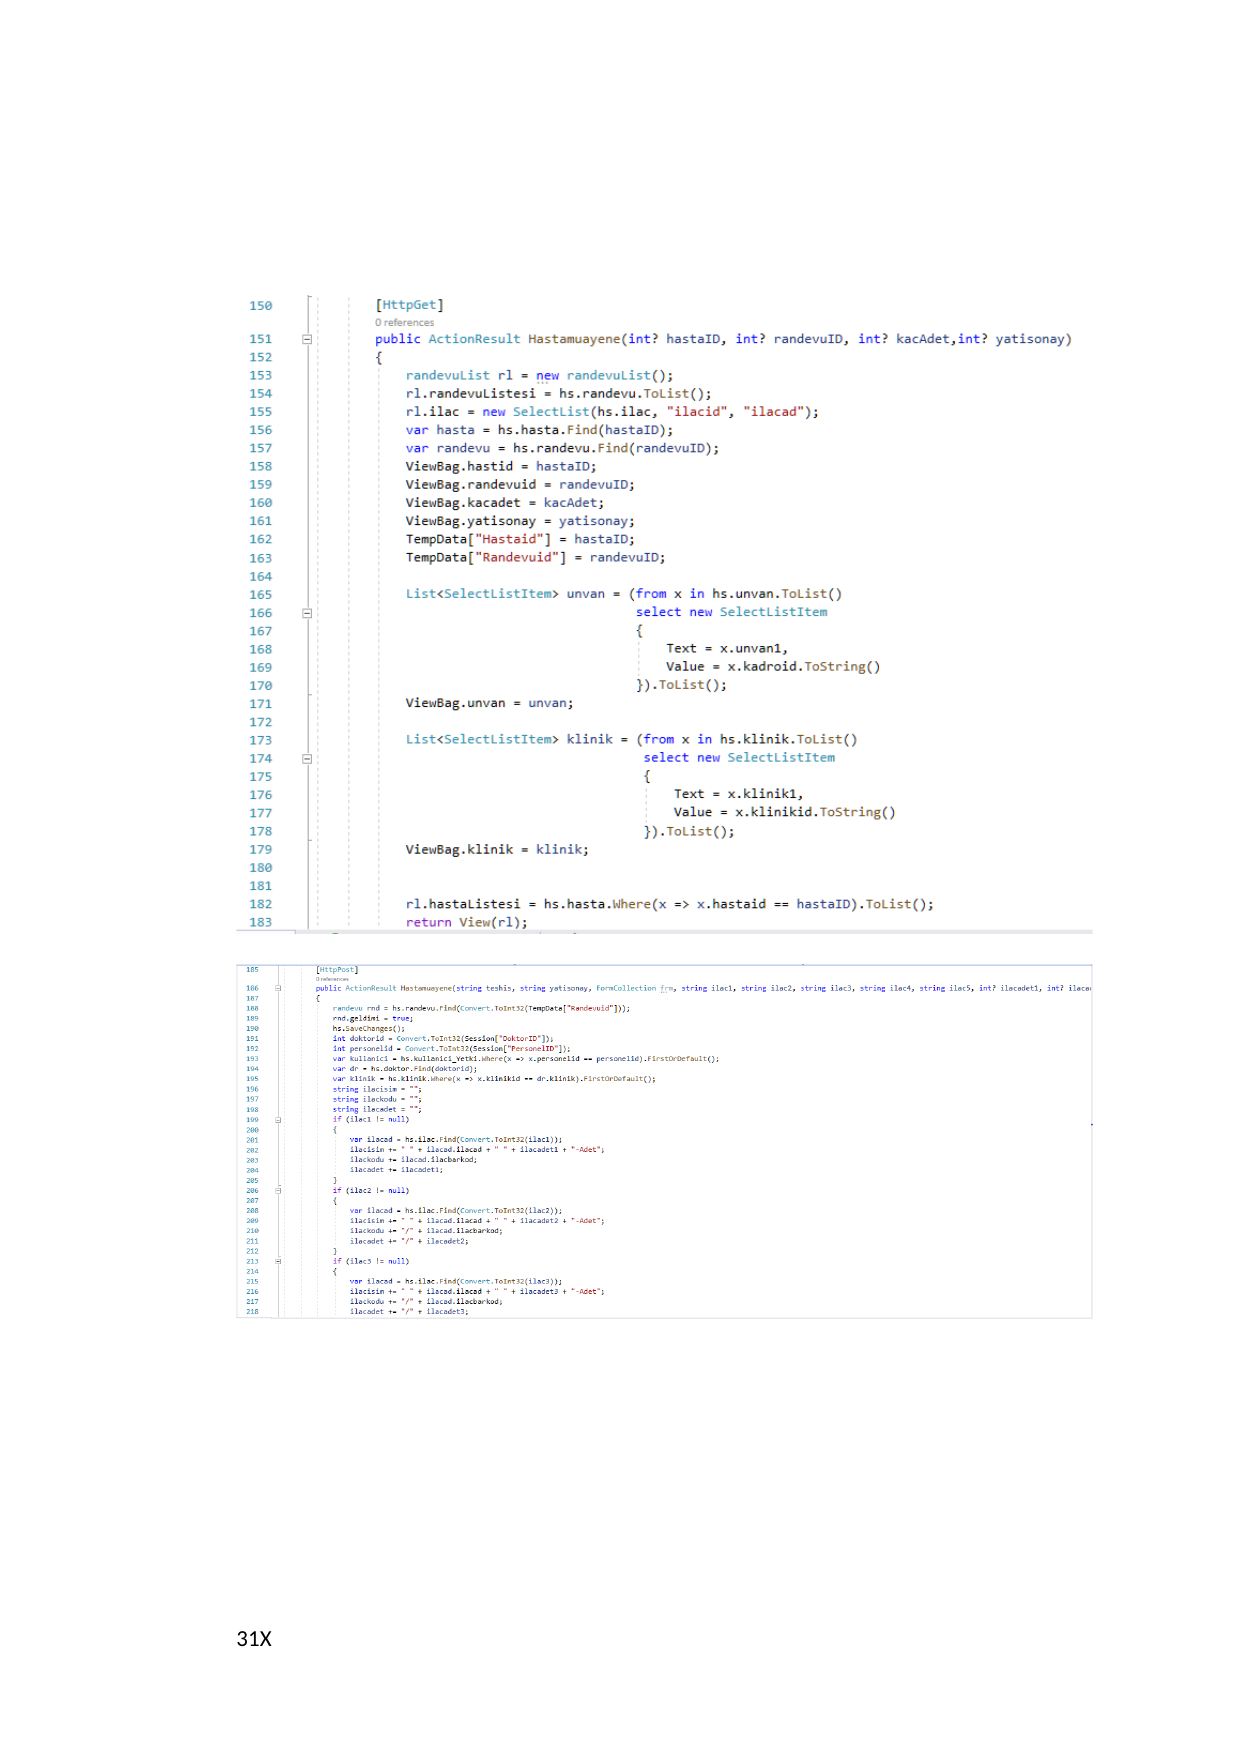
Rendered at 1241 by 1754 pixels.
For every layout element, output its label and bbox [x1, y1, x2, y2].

picture [236, 964, 1093, 1319]
picture [236, 295, 1093, 934]
